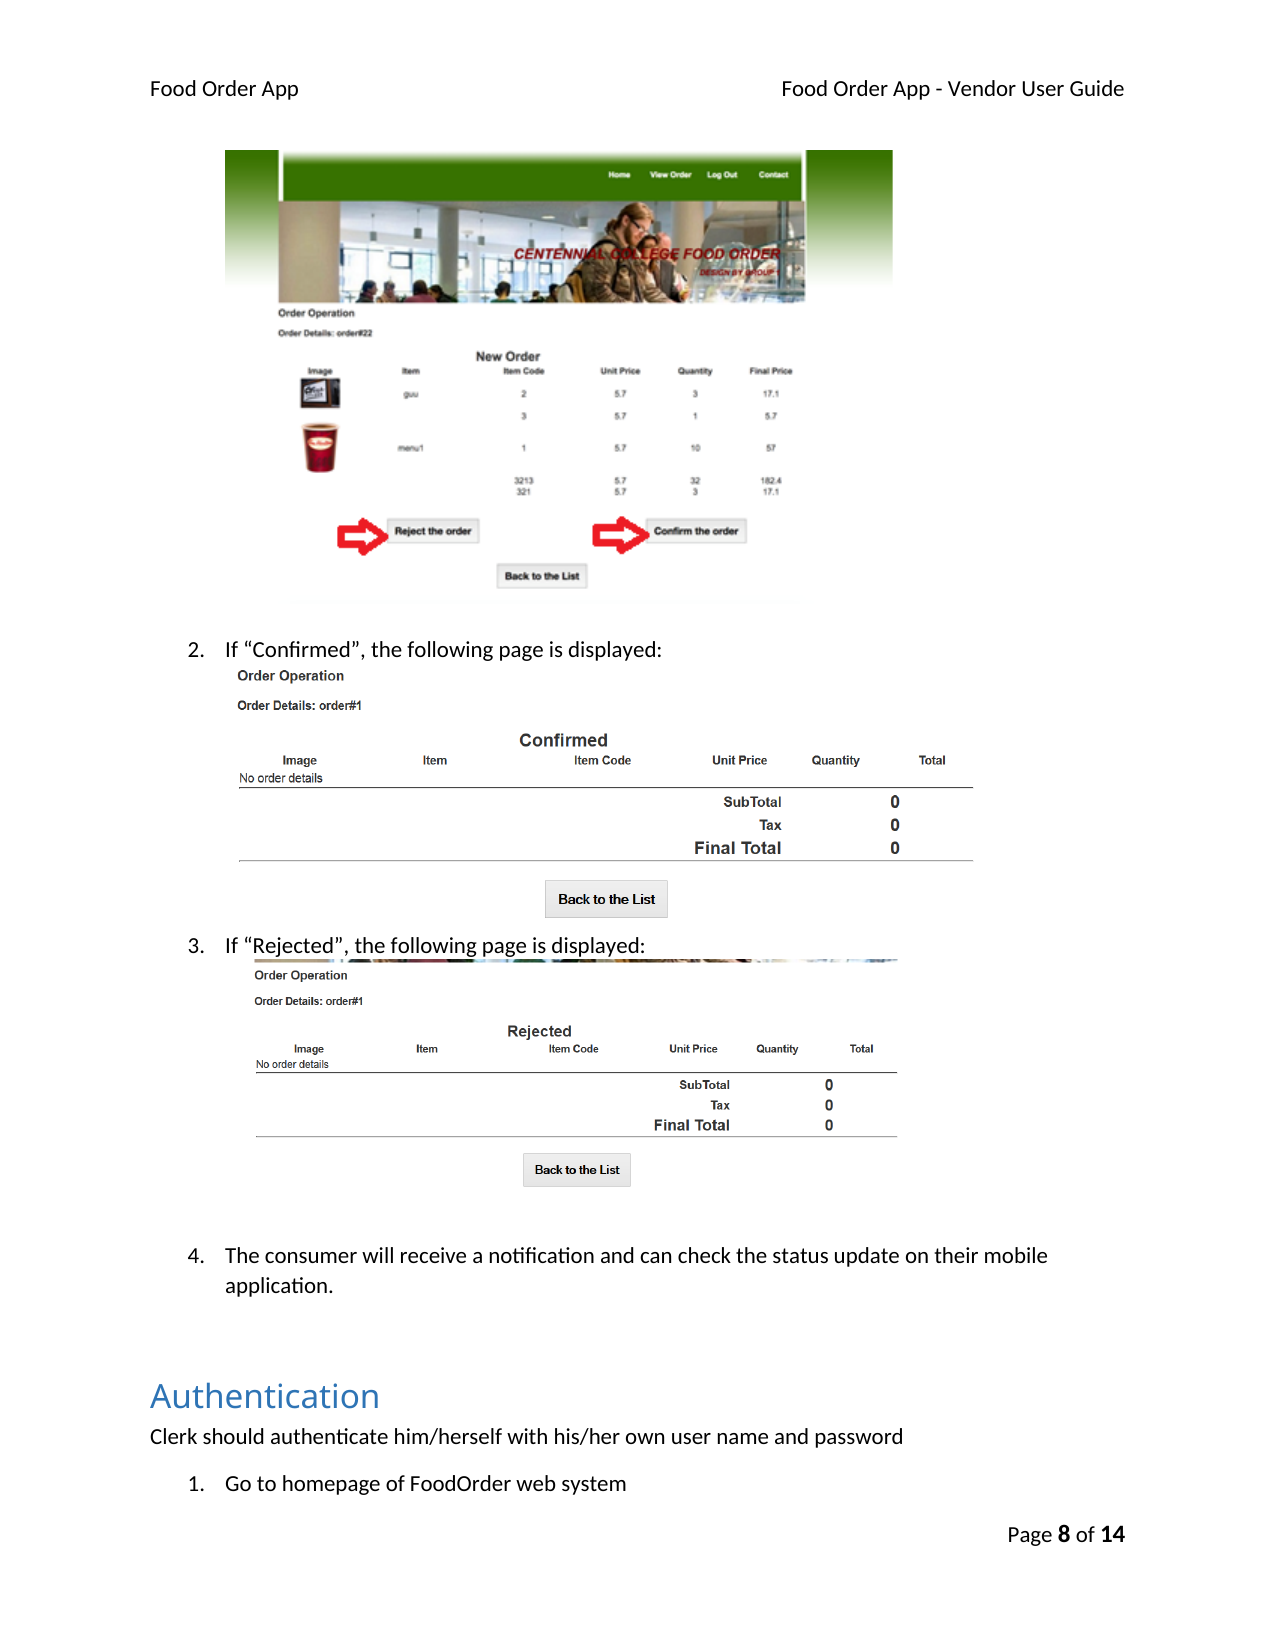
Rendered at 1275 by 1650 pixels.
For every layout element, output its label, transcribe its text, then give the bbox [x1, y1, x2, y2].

text Clerk should authenticate him/herself with his/her own user name and password [150, 1422, 1125, 1450]
list If “Rejected”, the following page is displayed: [187, 931, 1125, 959]
subtitle Authentication [150, 1373, 1125, 1418]
list Go to homepage of FoodOrder web system [187, 1469, 1125, 1497]
list If “Confirmed”, the following page is displayed: [187, 636, 1125, 663]
picture [225, 665, 992, 932]
list The consumer will receive a notification and can check the status update on their mobile application. [187, 1241, 1125, 1299]
picture [225, 150, 893, 604]
picture [225, 959, 907, 1194]
